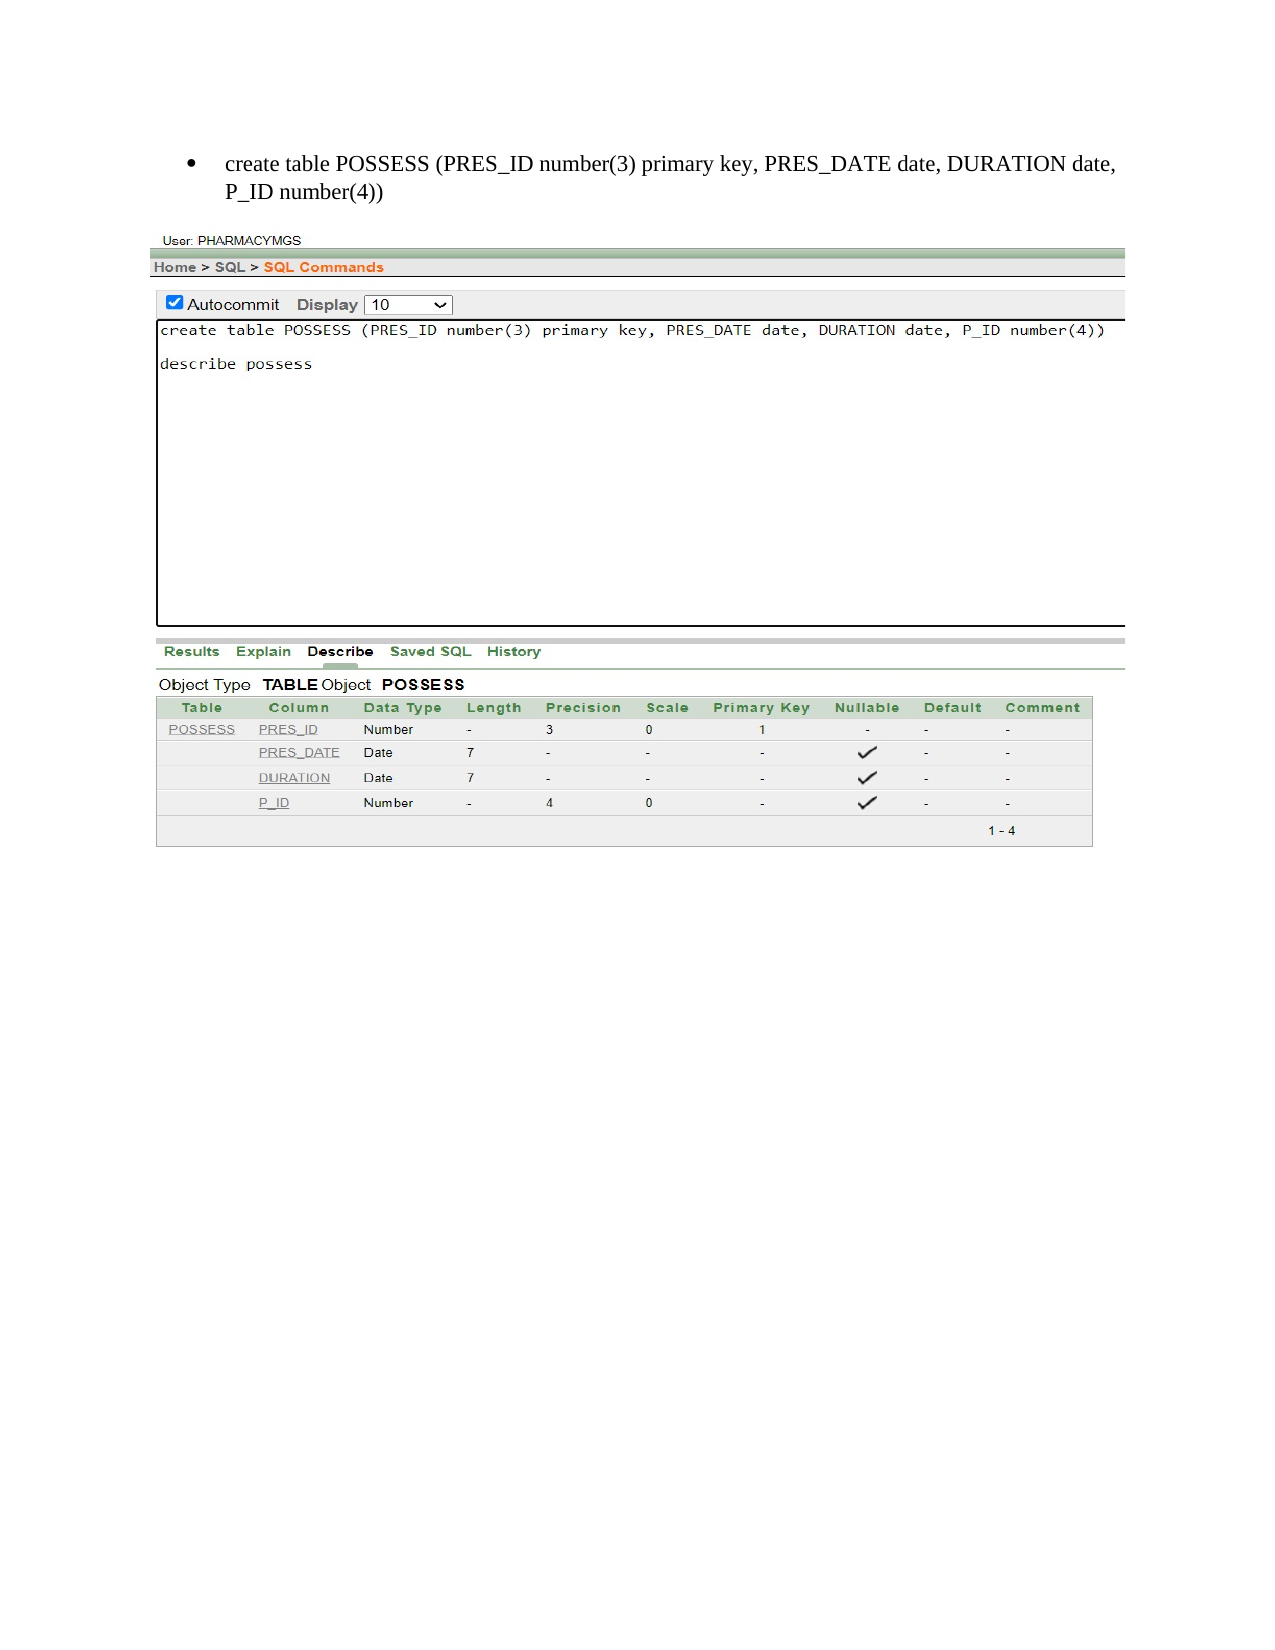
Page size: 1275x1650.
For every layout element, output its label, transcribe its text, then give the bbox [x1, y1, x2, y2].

picture [150, 227, 1125, 853]
list create table POSSESS (PRES_ID number(3) primary key, PRES_DATE date, DURATION date, P_ID number(4)) [187, 150, 1125, 205]
